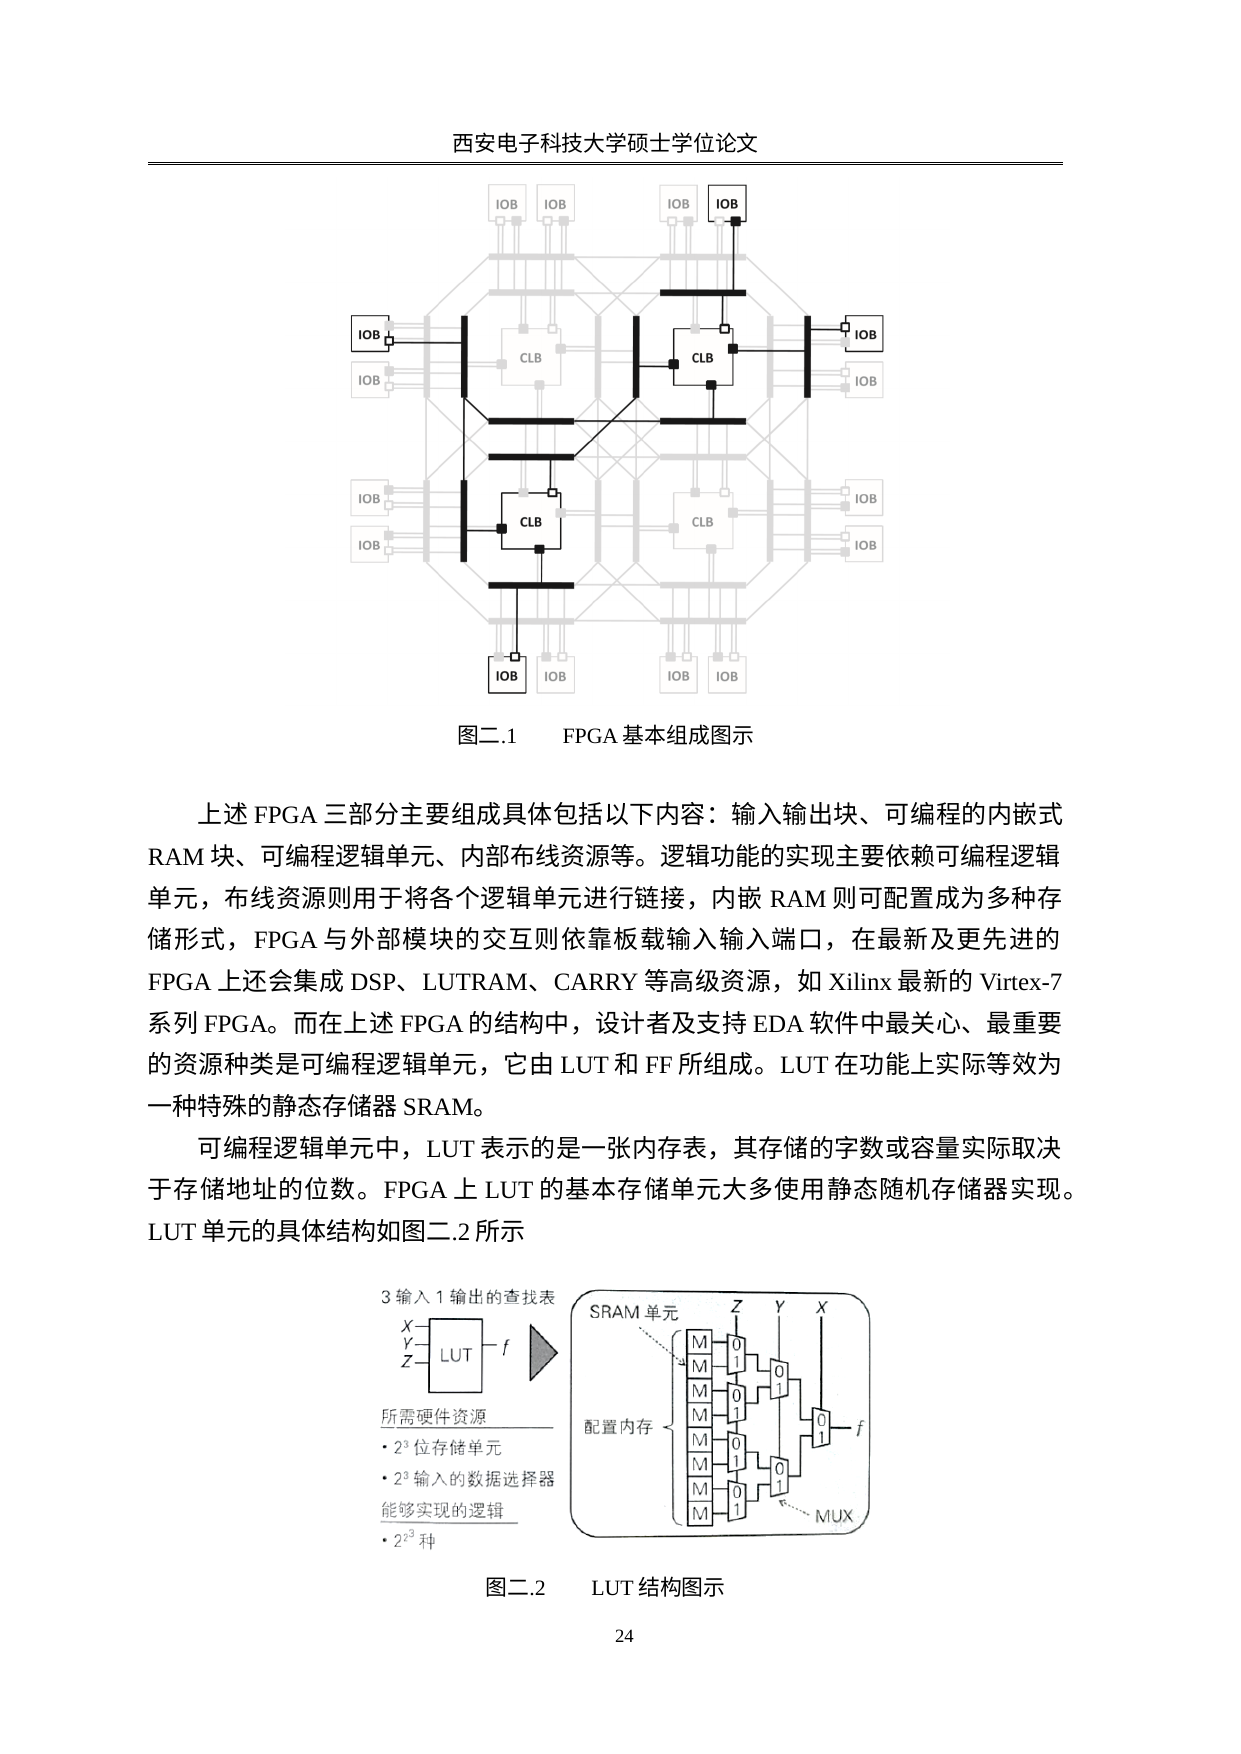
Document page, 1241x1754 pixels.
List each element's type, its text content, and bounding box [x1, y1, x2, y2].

picture [285, 177, 951, 706]
text 上述FPGA三部分主要组成具体包括以下内容：输入输出块、可编程的内嵌式RAM块、可编程逻辑单元、内部布线资源等。逻辑功能的实现主要依赖可编程逻辑单元，布线资源则用于将各个逻辑单元进行链接，内嵌RAM则可配置成为多种存储形式，FPGA与外部模块的交互则依靠板载输入输入端口，在最新及更先进的FPGA上还会集成DSP、LUTRAM、CARRY等高级资源，如Xilinx最新的Virtex-7系列FPGA。而在上述FPGA的结构中，设计者及支持EDA软件中最关心、最重要的资源种类是可编程逻辑单元，它由LUT和FF所组成。LUT在功能上实际等效为一种特殊的静态存储器SRAM。 [148, 790, 1063, 1124]
text LUT结构图示 [148, 1570, 1063, 1602]
text FPGA基本组成图示 [148, 718, 1063, 749]
picture [357, 1277, 905, 1558]
text 可编程逻辑单元中，LUT表示的是一张内存表，其存储的字数或容量实际取决于存储地址的位数。FPGA上LUT的基本存储单元大多使用静态随机存储器实现。LUT单元的具体结构如图2.2所示 [148, 1124, 1063, 1249]
